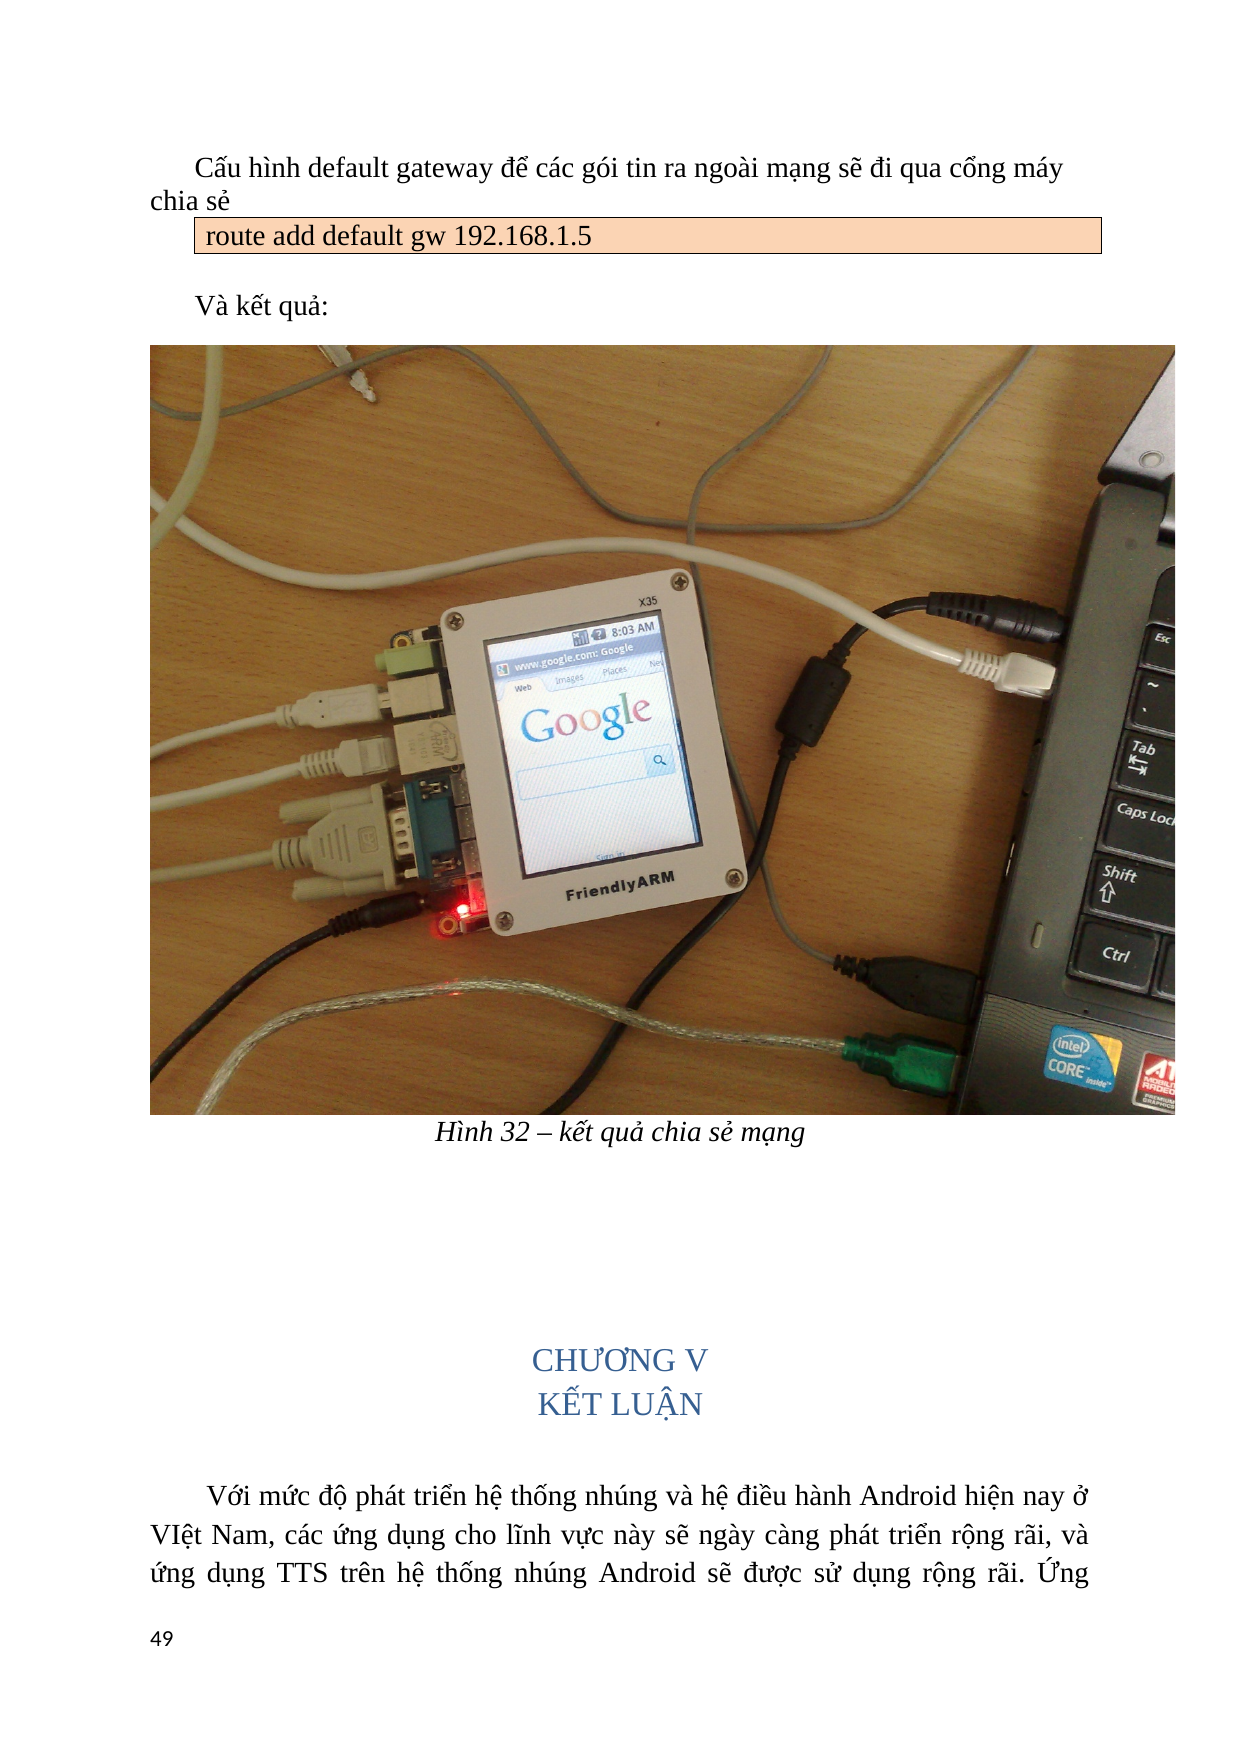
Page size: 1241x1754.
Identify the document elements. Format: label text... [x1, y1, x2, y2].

text Cấu hình default gateway để các gói tin ra ngoài mạng sẽ đi qua cổng máy chia sẻ [150, 150, 1090, 217]
text Hình 32 – kết quả chia sẻ mạng [150, 1115, 1090, 1148]
picture [150, 345, 1175, 1115]
subtitle KẾT LUẬN [150, 1384, 1090, 1423]
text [150, 1478, 1090, 1589]
table_header route add default gw 192.168.1.5 [195, 218, 1101, 253]
text Và kết quả: [150, 288, 1090, 321]
subtitle CHƯƠNG V [150, 1340, 1090, 1379]
